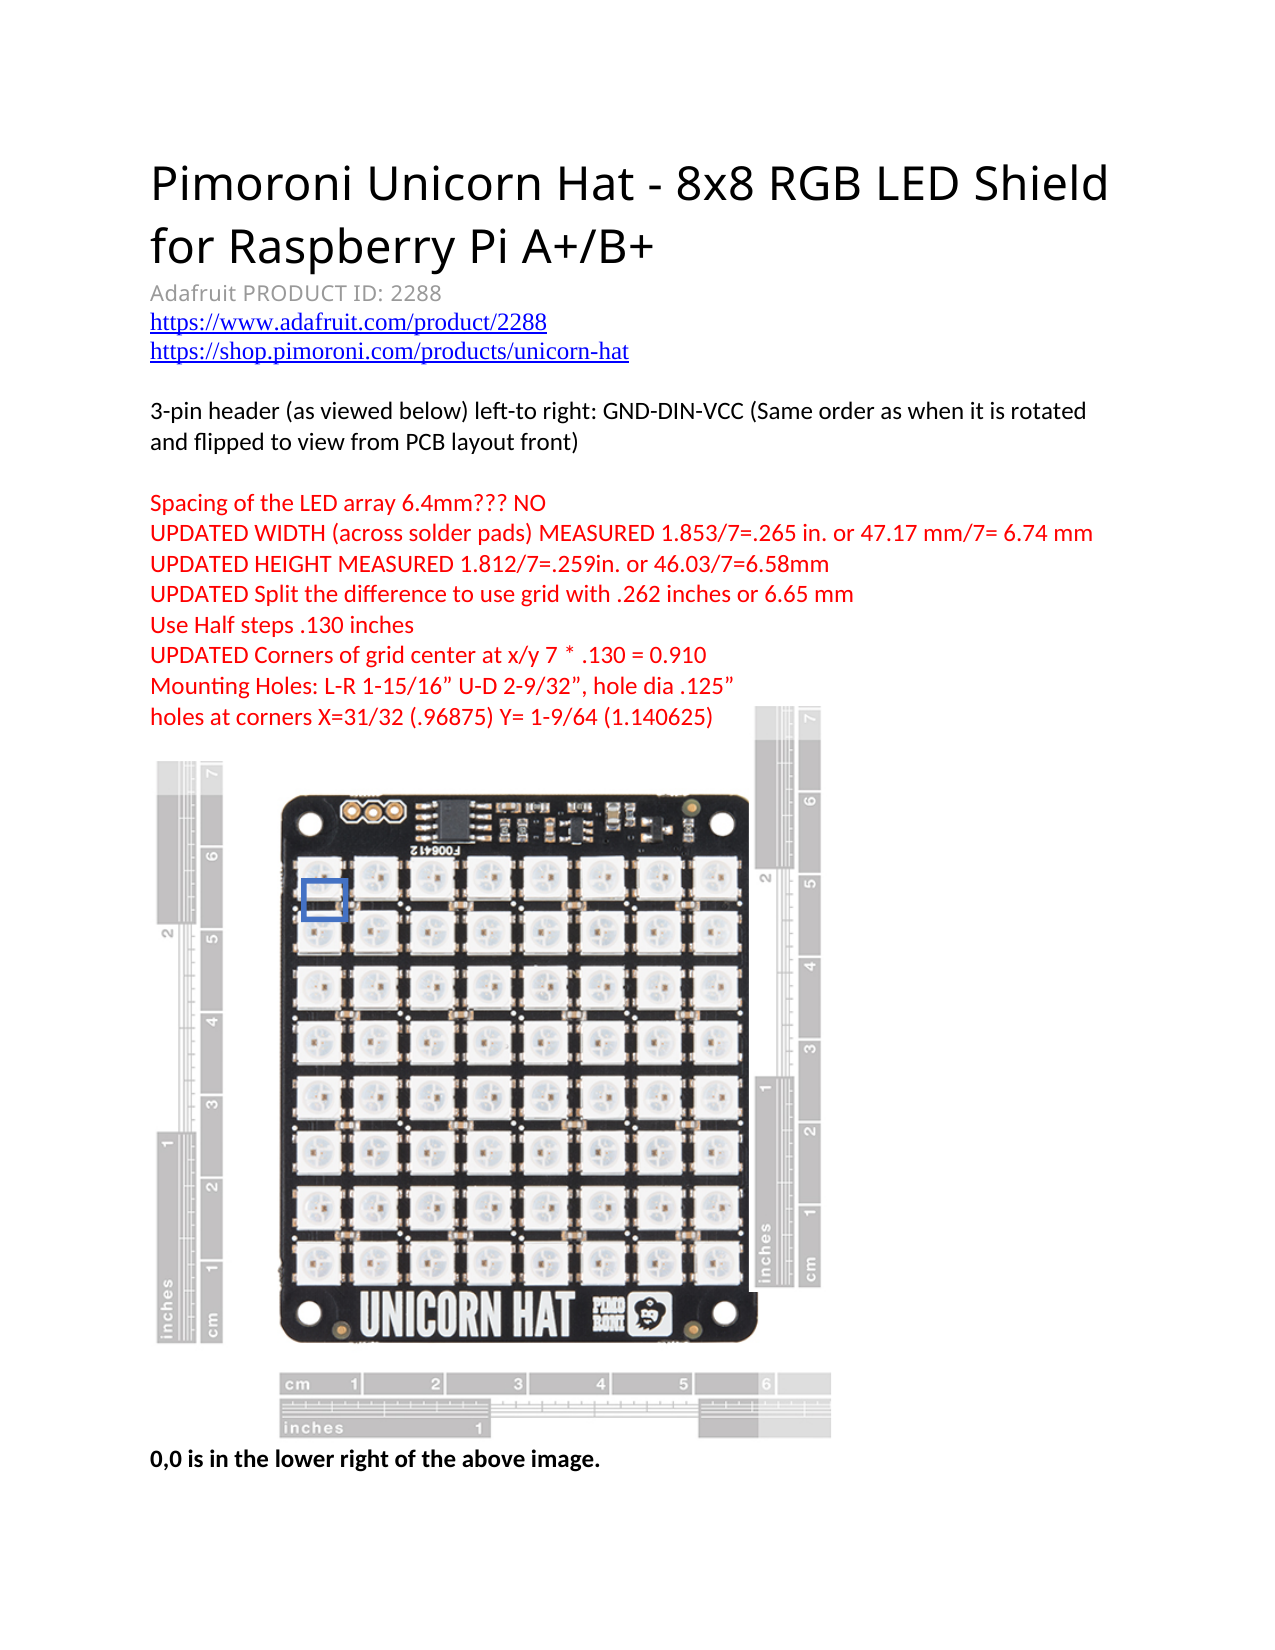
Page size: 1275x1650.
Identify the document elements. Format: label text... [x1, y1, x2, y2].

text 0,0 is in the lower right of the above image. [150, 1443, 1125, 1473]
picture [150, 706, 832, 1443]
text Use Half steps .130 inches [150, 609, 1125, 640]
text https://shop.pimoroni.com/products/unicorn-hat [150, 336, 1125, 365]
text holes at corners X=31/32 (.96875) Y= 1-9/64 (1.140625) [150, 701, 1125, 731]
text UPDATED Split the difference to use grid with .262 inches or 6.65 mm [150, 579, 1125, 609]
text Pimoroni Unicorn Hat - 8x8 RGB LED Shield for Raspberry Pi A+/B+ [150, 150, 1125, 278]
text Mounting Holes: L-R 1-15/16” U-D 2-9/32”, hole dia .125” [150, 670, 1125, 701]
text UPDATED HEIGHT MEASURED 1.812/7=.259in. or 46.03/7=6.58mm [150, 548, 1125, 579]
text https://www.adafruit.com/product/2288 [150, 307, 1125, 336]
text 3-pin header (as viewed below) left-to right: GND-DIN-VCC (Same order as when it is rotated and flipped to view from PCB layout front) [150, 396, 1125, 457]
text UPDATED WIDTH (across solder pads) MEASURED 1.853/7=.265 in. or 47.17 mm/7= 6.74 mm [150, 518, 1125, 548]
text Adafruit PRODUCT ID: 2288 [150, 278, 1125, 307]
text Spacing of the LED array 6.4mm??? NO [150, 487, 1125, 518]
text UPDATED Corners of grid center at x/y 7 * .130 = 0.910 [150, 640, 1125, 670]
